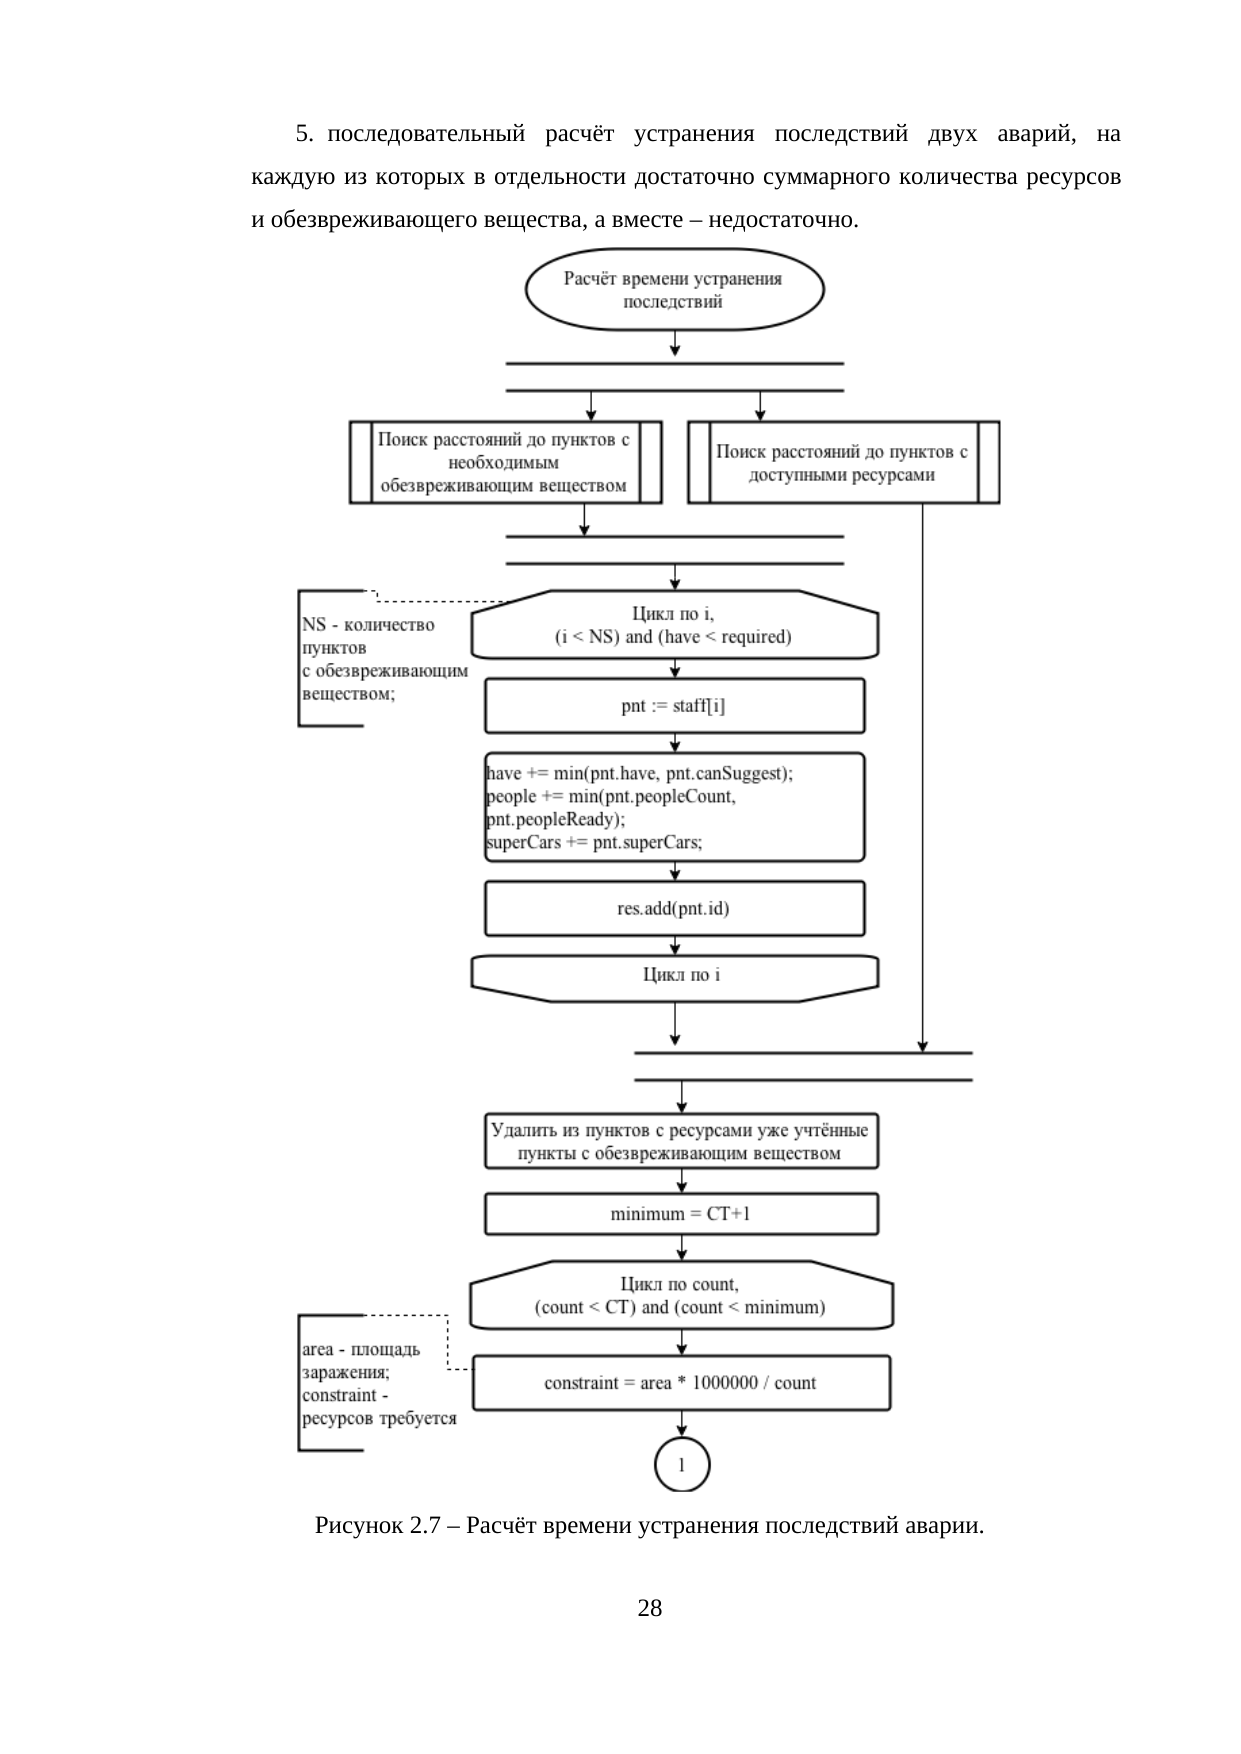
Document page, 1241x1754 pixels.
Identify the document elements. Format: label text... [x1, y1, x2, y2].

list последовательный расчёт устранения последствий двух аварий, на каждую из которых в отдельности достаточно суммарного количества ресурсов и обезвреживающего вещества, а вместе – недостаточно. [251, 118, 1122, 233]
list Рисунок 2.7 – Расчёт времени устранения последствий аварии. [177, 1510, 1122, 1539]
picture [297, 247, 1002, 1496]
